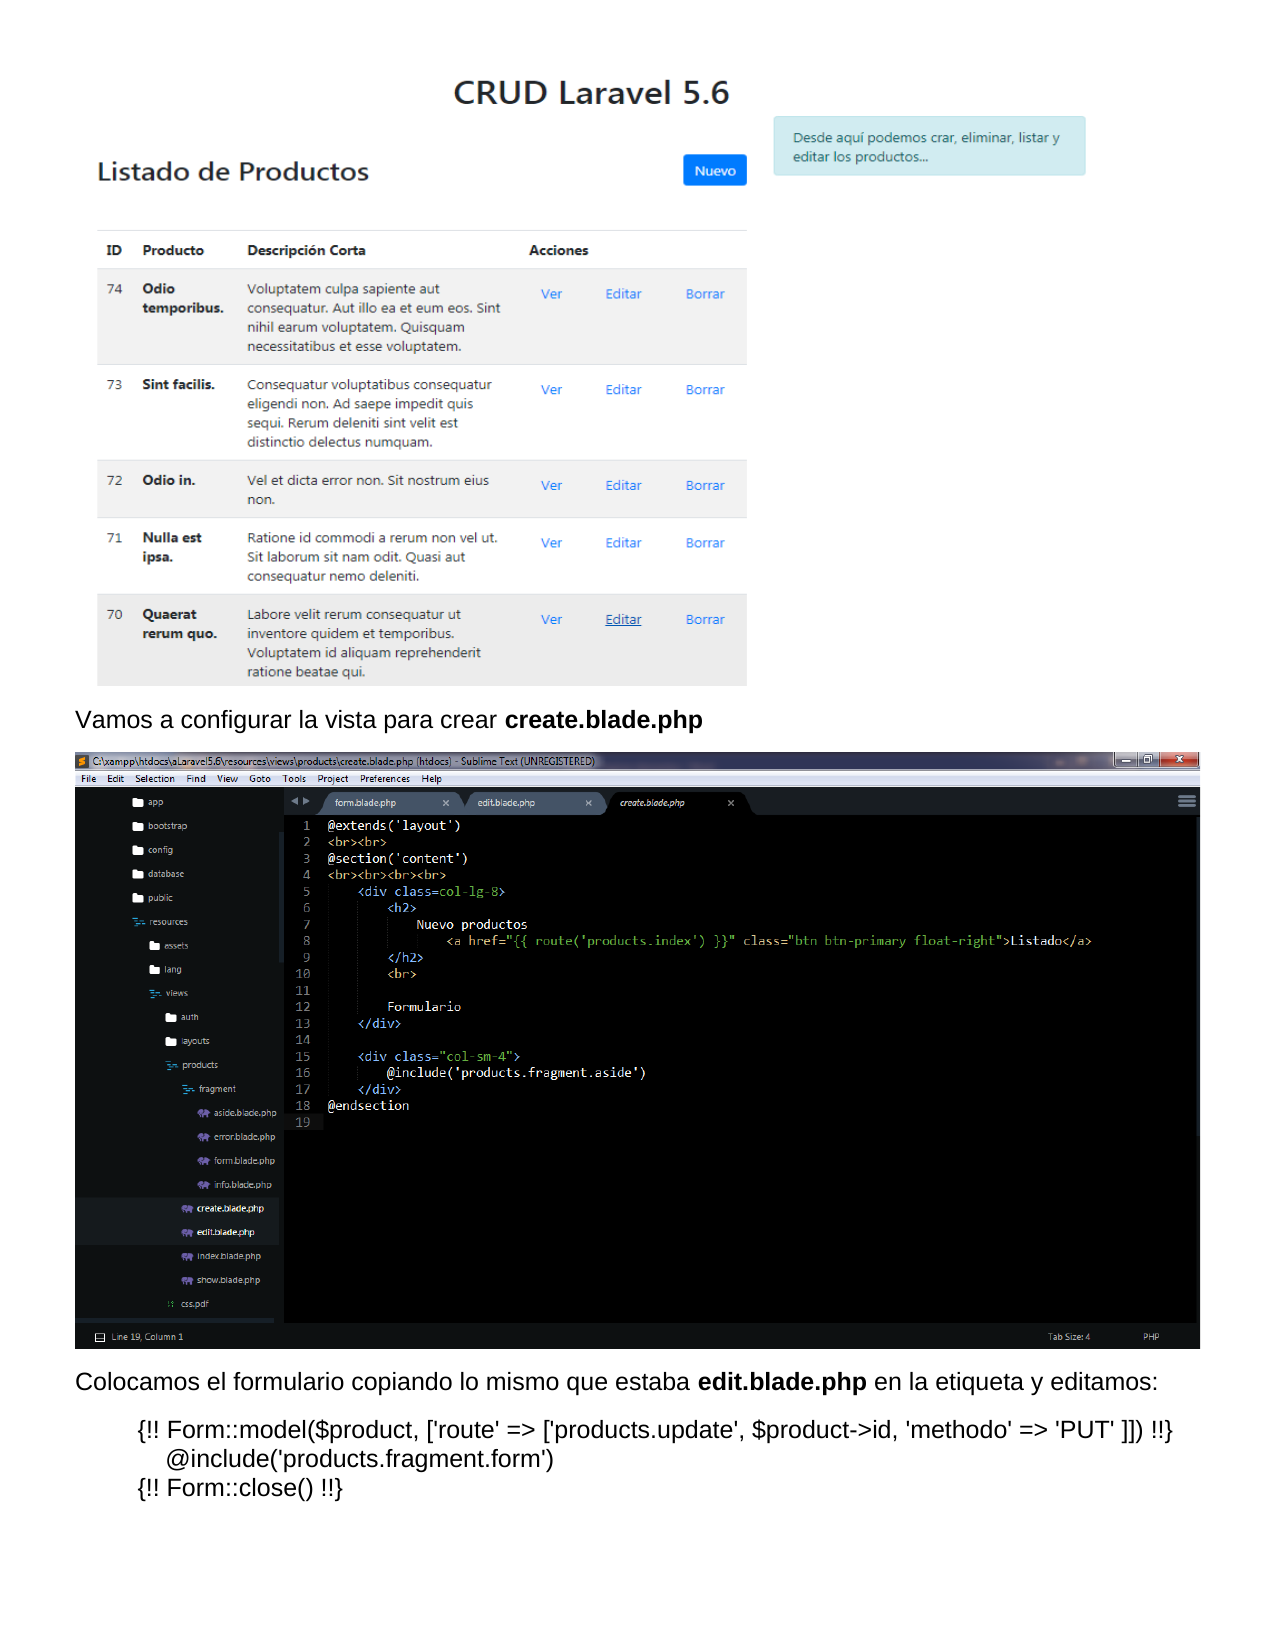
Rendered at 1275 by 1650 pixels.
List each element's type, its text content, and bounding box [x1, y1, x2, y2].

text {!! Form::model($product, ['route' => ['products.update', $product->id, 'methodo' => 'PUT' ]]) !!} [75, 1415, 1200, 1444]
text Vamos a configurar la vista para crear create.blade.php [75, 704, 1200, 733]
picture [75, 75, 1122, 686]
text Colocamos el formulario copiando lo mismo que estaba edit.blade.php en la etiqueta y editamos: [75, 1367, 1200, 1396]
picture [75, 752, 1200, 1349]
text @include('products.fragment.form') [75, 1444, 1200, 1472]
text {!! Form::close() !!} [75, 1472, 1200, 1501]
